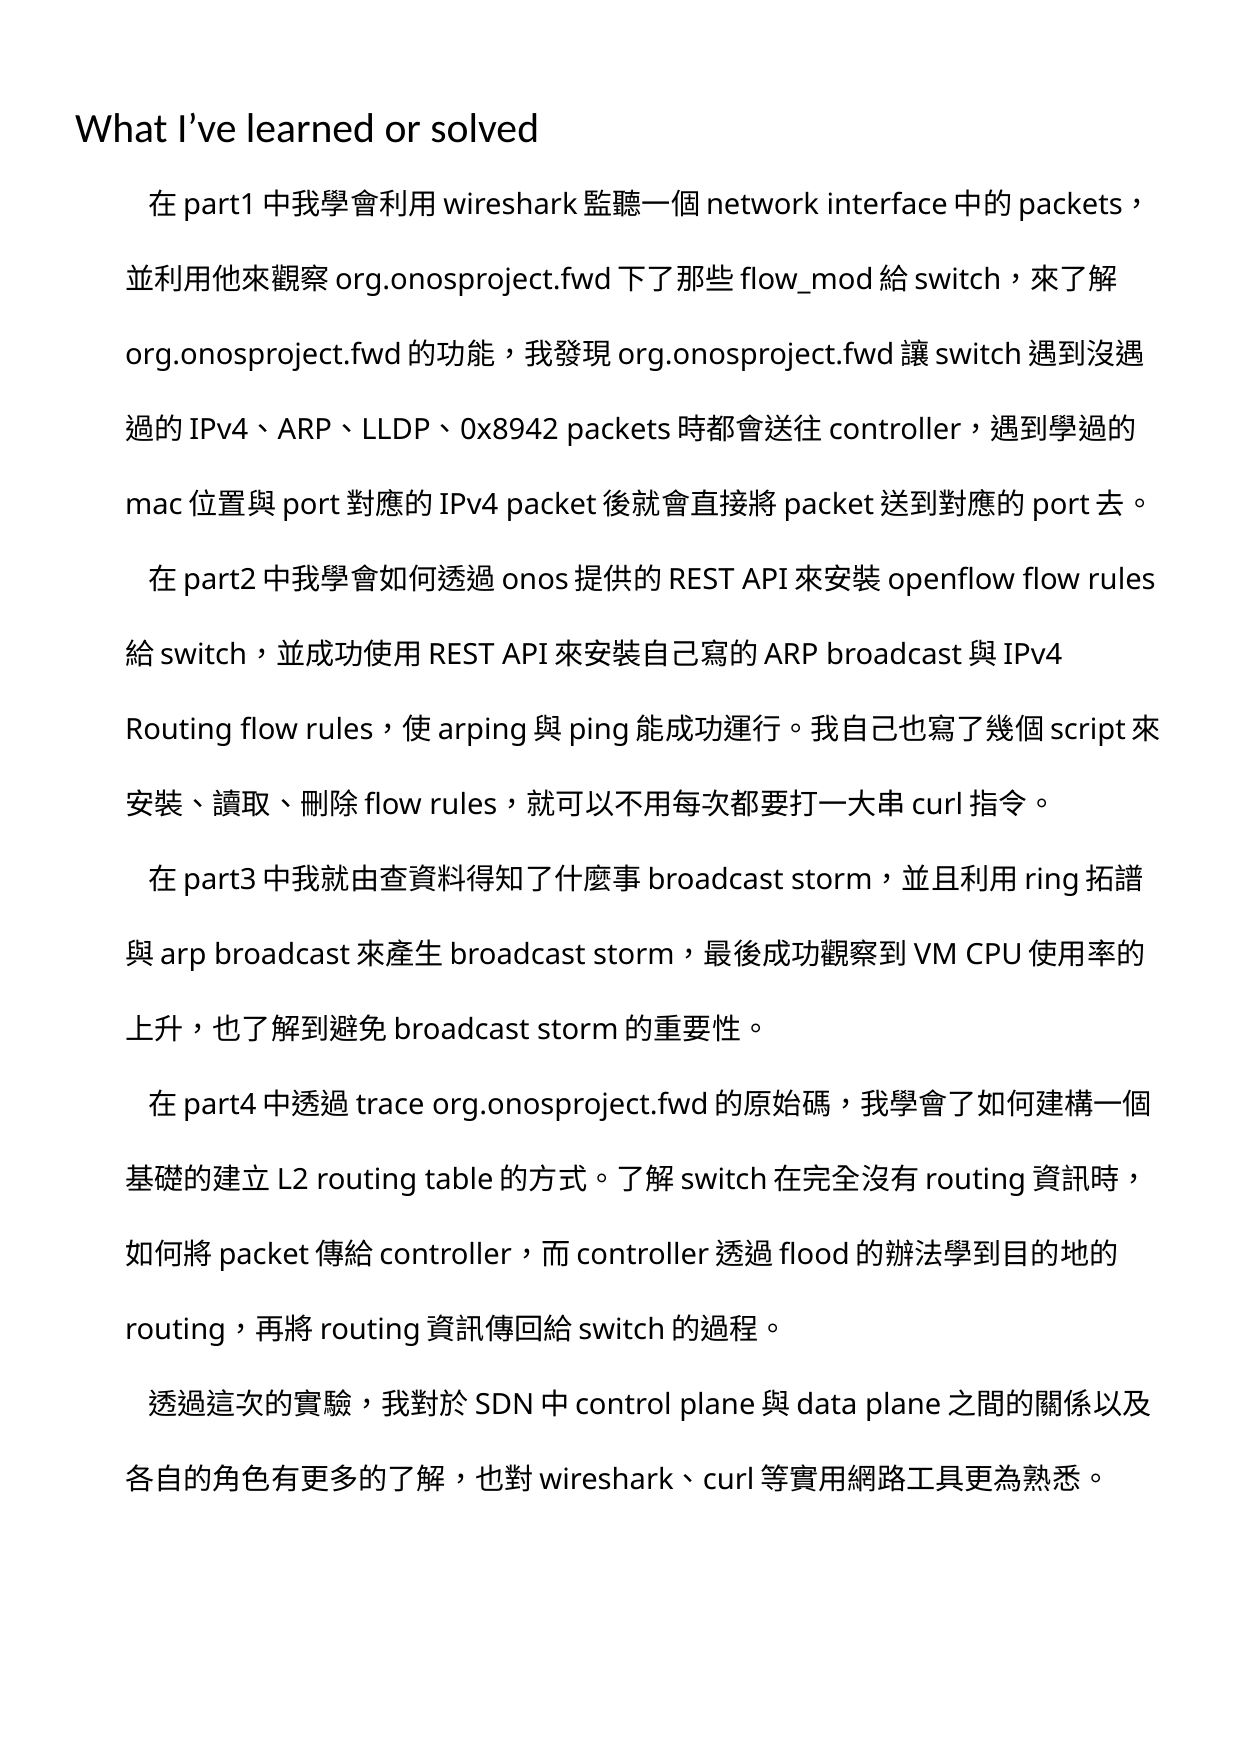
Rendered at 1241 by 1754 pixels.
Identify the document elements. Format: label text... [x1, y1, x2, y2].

text 在part4中透過trace org.onosproject.fwd的原始碼，我學會了如何建構一個基礎的建立L2 routing table的方式。了解switch在完全沒有routing資訊時，如何將packet傳給controller，而controller透過flood的辦法學到目的地的routing，再將routing資訊傳回給switch的過程。 [125, 1064, 1165, 1364]
text 在part2中我學會如何透過onos提供的REST API來安裝openflow flow rules給switch，並成功使用REST API來安裝自己寫的ARP broadcast與IPv4 Routing flow rules，使arping與ping能成功運行。我自己也寫了幾個script來安裝、讀取、刪除flow rules，就可以不用每次都要打一大串curl指令。 [125, 539, 1165, 839]
text 透過這次的實驗，我對於SDN中control plane與data plane之間的關係以及各自的角色有更多的了解，也對wireshark、curl等實用網路工具更為熟悉。 [125, 1364, 1165, 1514]
text 在part3中我就由查資料得知了什麼事broadcast storm，並且利用ring拓譜與arp broadcast來產生broadcast storm，最後成功觀察到VM CPU使用率的上升，也了解到避免broadcast storm的重要性。 [125, 839, 1165, 1064]
text 在part1中我學會利用wireshark監聽一個network interface中的packets，並利用他來觀察org.onosproject.fwd下了那些flow_mod給switch，來了解org.onosproject.fwd的功能，我發現org.onosproject.fwd讓switch遇到沒遇過的IPv4、ARP、LLDP、0x8942 packets時都會送往controller，遇到學過的mac位置與port對應的IPv4 packet後就會直接將packet送到對應的port去。 [125, 164, 1165, 539]
text What I’ve learned or solved [75, 89, 1165, 164]
